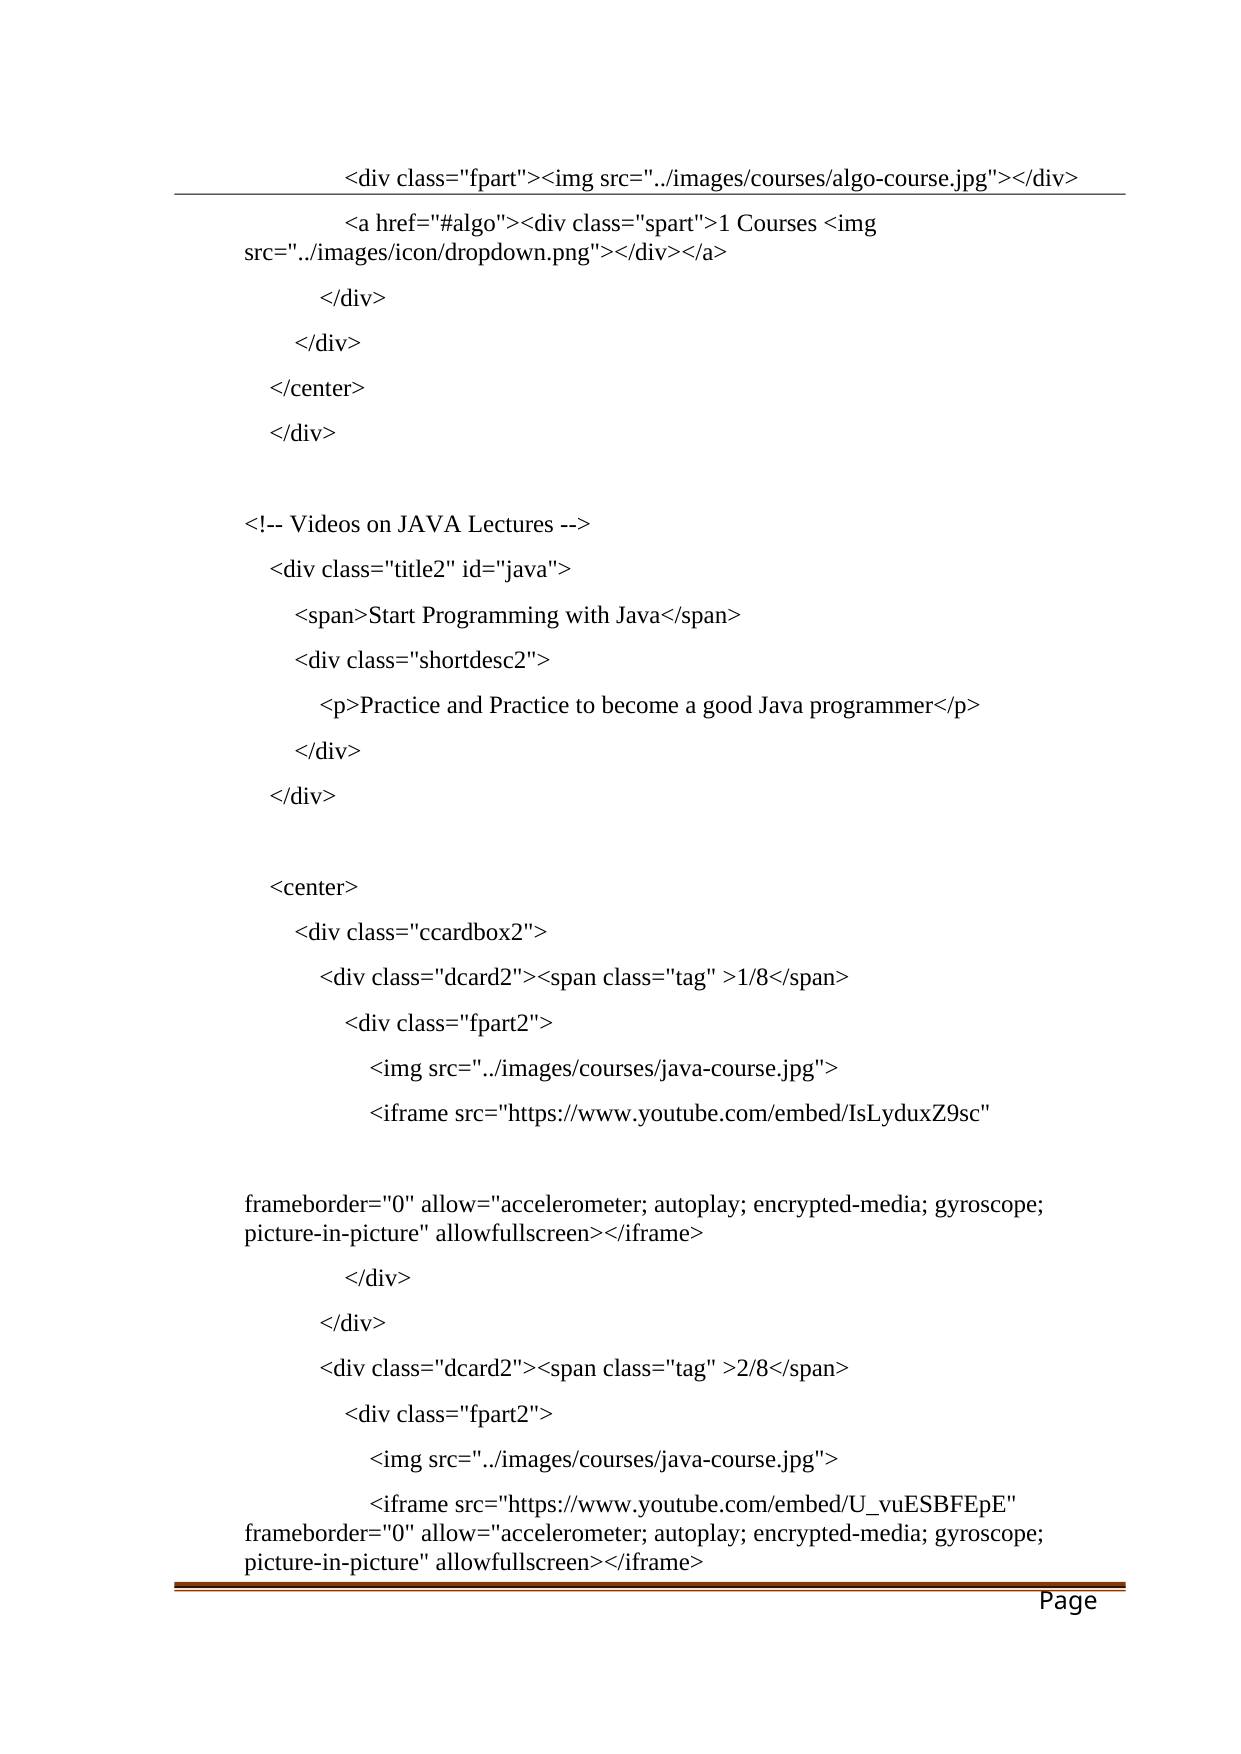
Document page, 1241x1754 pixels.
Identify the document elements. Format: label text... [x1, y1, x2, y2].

text <div class="fpart"><img src="../images/courses/algo-course.jpg"></div> [244, 163, 1122, 192]
text <iframe src="https://www.youtube.com/embed/IsLyduxZ9sc" [244, 1098, 1122, 1127]
text <div class="shortdesc2"> [244, 645, 1122, 674]
text <a href="#algo"><div class="spart">1 Courses <img src="../images/icon/dropdown.png"></div></a> [244, 208, 1122, 266]
text <div class="dcard2"><span class="tag" >1/8</span> [244, 962, 1122, 991]
text </div> [244, 1308, 1122, 1337]
text </div> [244, 283, 1122, 311]
text <p>Practice and Practice to become a good Java programmer</p> [244, 690, 1122, 719]
text </div> [244, 328, 1122, 357]
text <iframe src="https://www.youtube.com/embed/U_vuESBFEpE" frameborder="0" allow="accelerometer; autoplay; encrypted-media; gyroscope; picture-in-picture" allowfullscreen></iframe> [244, 1489, 1122, 1576]
text </div> [244, 1263, 1122, 1292]
text <div class="fpart2"> [244, 1008, 1122, 1036]
text <center> [244, 872, 1122, 900]
text <div class="fpart2"> [244, 1399, 1122, 1428]
text <img src="../images/courses/java-course.jpg"> [244, 1053, 1122, 1082]
text </div> [244, 736, 1122, 764]
text </div> [244, 418, 1122, 447]
text </center> [244, 373, 1122, 402]
text <!-- Videos on JAVA Lectures --> [244, 509, 1122, 538]
text <div class="ccardbox2"> [244, 917, 1122, 946]
text <span>Start Programming with Java</span> [244, 600, 1122, 628]
text <div class="dcard2"><span class="tag" >2/8</span> [244, 1353, 1122, 1382]
text frameborder="0" allow="accelerometer; autoplay; encrypted-media; gyroscope; picture-in-picture" allowfullscreen></iframe> [244, 1189, 1122, 1246]
text </div> [244, 781, 1122, 810]
text <div class="title2" id="java"> [244, 554, 1122, 583]
text <img src="../images/courses/java-course.jpg"> [244, 1444, 1122, 1473]
